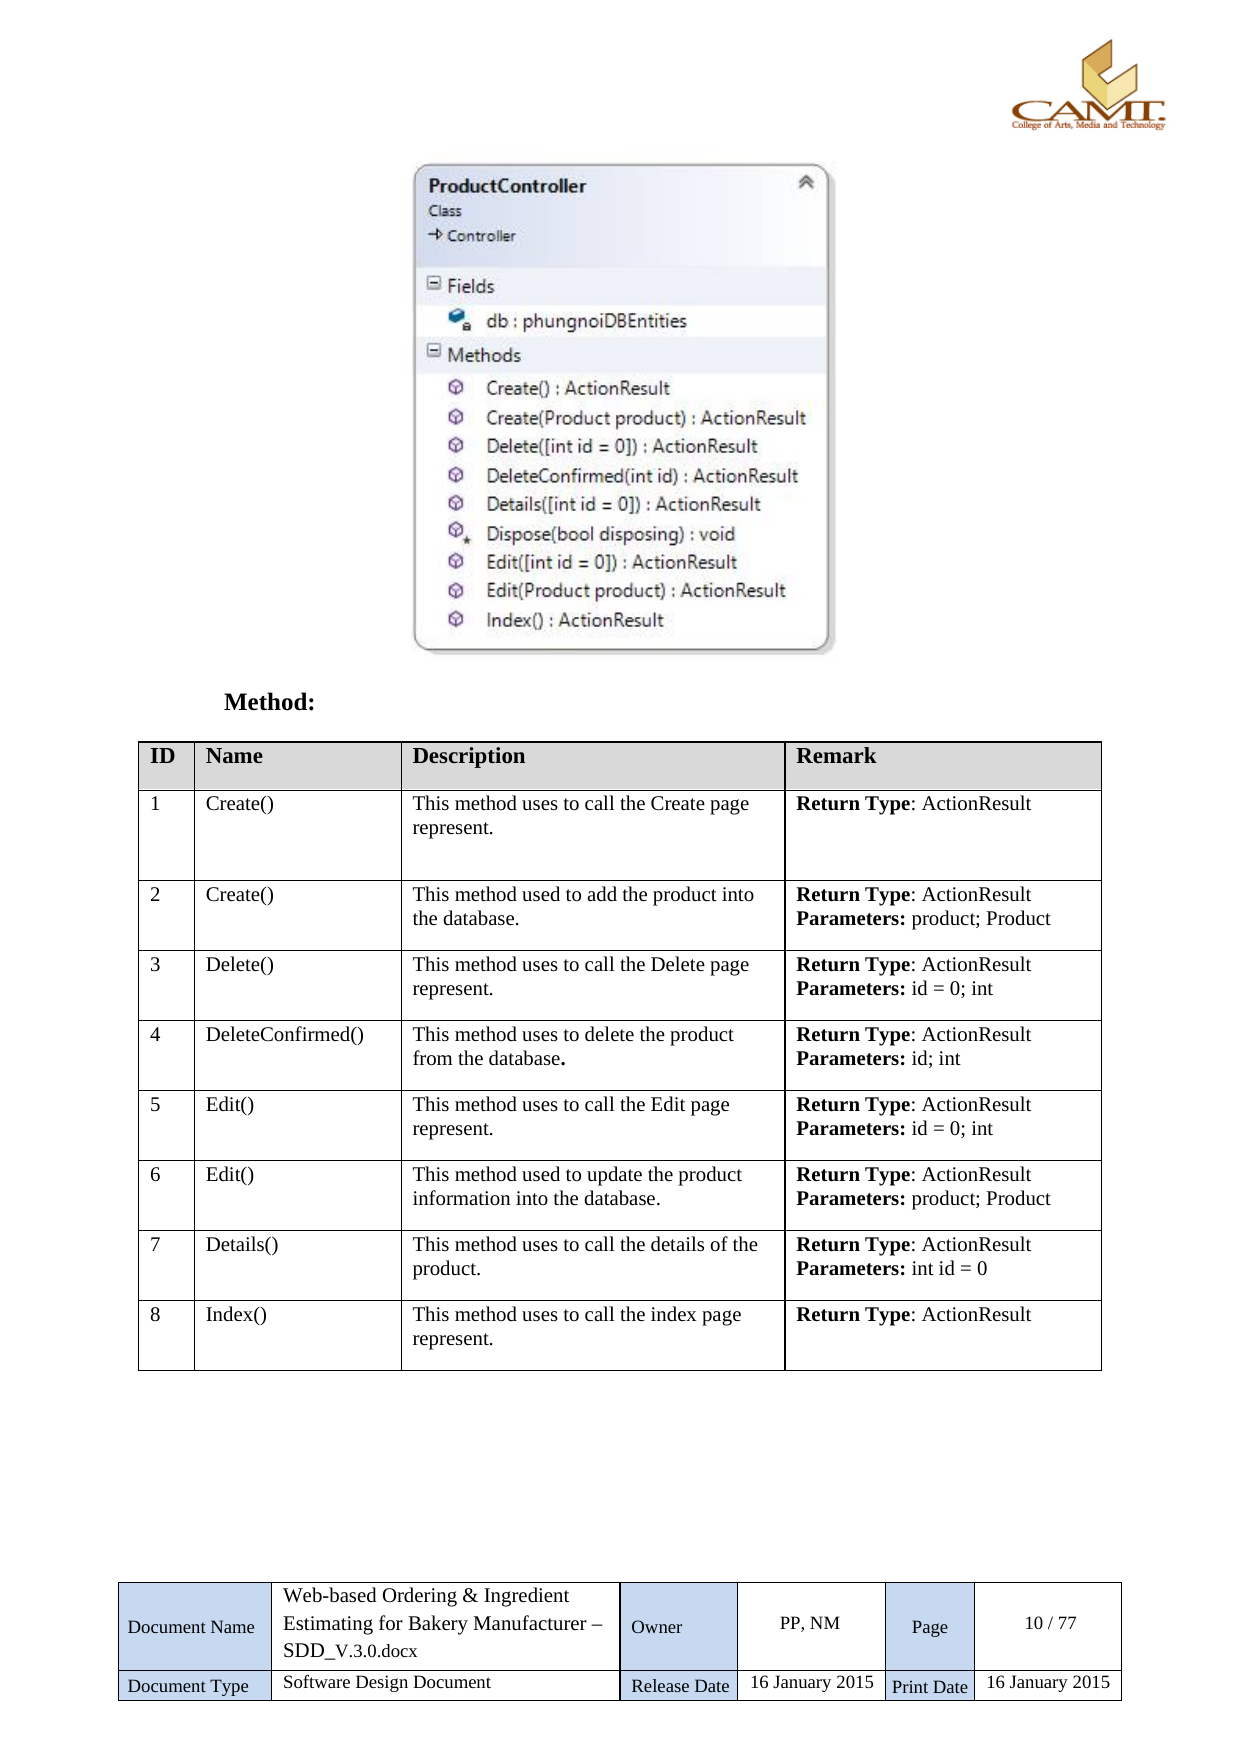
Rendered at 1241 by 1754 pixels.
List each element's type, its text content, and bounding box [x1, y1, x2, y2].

table_cell Return Type: ActionResult Parameters: id = 0; int [786, 951, 1101, 1020]
picture [1003, 32, 1170, 132]
table_cell This method used to add the product into the database. [402, 881, 784, 950]
table_cell Create() [195, 791, 401, 880]
picture [399, 150, 842, 663]
table_cell Create() [195, 881, 401, 950]
table_header Remark [786, 743, 1101, 789]
table_header Name [195, 743, 401, 789]
table_cell This method uses to call the details of the product. [402, 1231, 784, 1300]
table_cell 2 [139, 881, 194, 950]
table_cell This method uses to call the Edit page represent. [402, 1091, 784, 1160]
table_cell Return Type: ActionResult [786, 791, 1101, 880]
table_cell Index() [195, 1301, 401, 1370]
table_cell This method used to update the product information into the database. [402, 1161, 784, 1230]
table_cell 5 [139, 1091, 194, 1160]
table_cell Return Type: ActionResult Parameters: int id = 0 [786, 1231, 1101, 1300]
table_cell Return Type: ActionResult Parameters: id = 0; int [786, 1091, 1101, 1160]
table_cell Return Type: ActionResult [786, 1301, 1101, 1370]
table_cell Delete() [195, 951, 401, 1020]
text Method: [150, 687, 1090, 716]
table_cell 3 [139, 951, 194, 1020]
table_cell 1 [139, 791, 194, 880]
table_cell 7 [139, 1231, 194, 1300]
table_cell This method uses to call the Create page represent. [402, 791, 784, 880]
table_cell 8 [139, 1301, 194, 1370]
table_cell 6 [139, 1161, 194, 1230]
table_cell DeleteConfirmed() [195, 1021, 401, 1090]
table_cell 4 [139, 1021, 194, 1090]
table_cell This method uses to call the index page represent. [402, 1301, 784, 1370]
table_header Description [402, 743, 784, 789]
table_cell This method uses to delete the product from the database. [402, 1021, 784, 1090]
table_cell Return Type: ActionResult Parameters: product; Product [786, 881, 1101, 950]
table_cell Details() [195, 1231, 401, 1300]
table_cell This method uses to call the Delete page represent. [402, 951, 784, 1020]
table_cell Return Type: ActionResult Parameters: id; int [786, 1021, 1101, 1090]
table_header ID [139, 743, 194, 789]
table_cell Edit() [195, 1161, 401, 1230]
table_cell Return Type: ActionResult Parameters: product; Product [786, 1161, 1101, 1230]
table_cell Edit() [195, 1091, 401, 1160]
